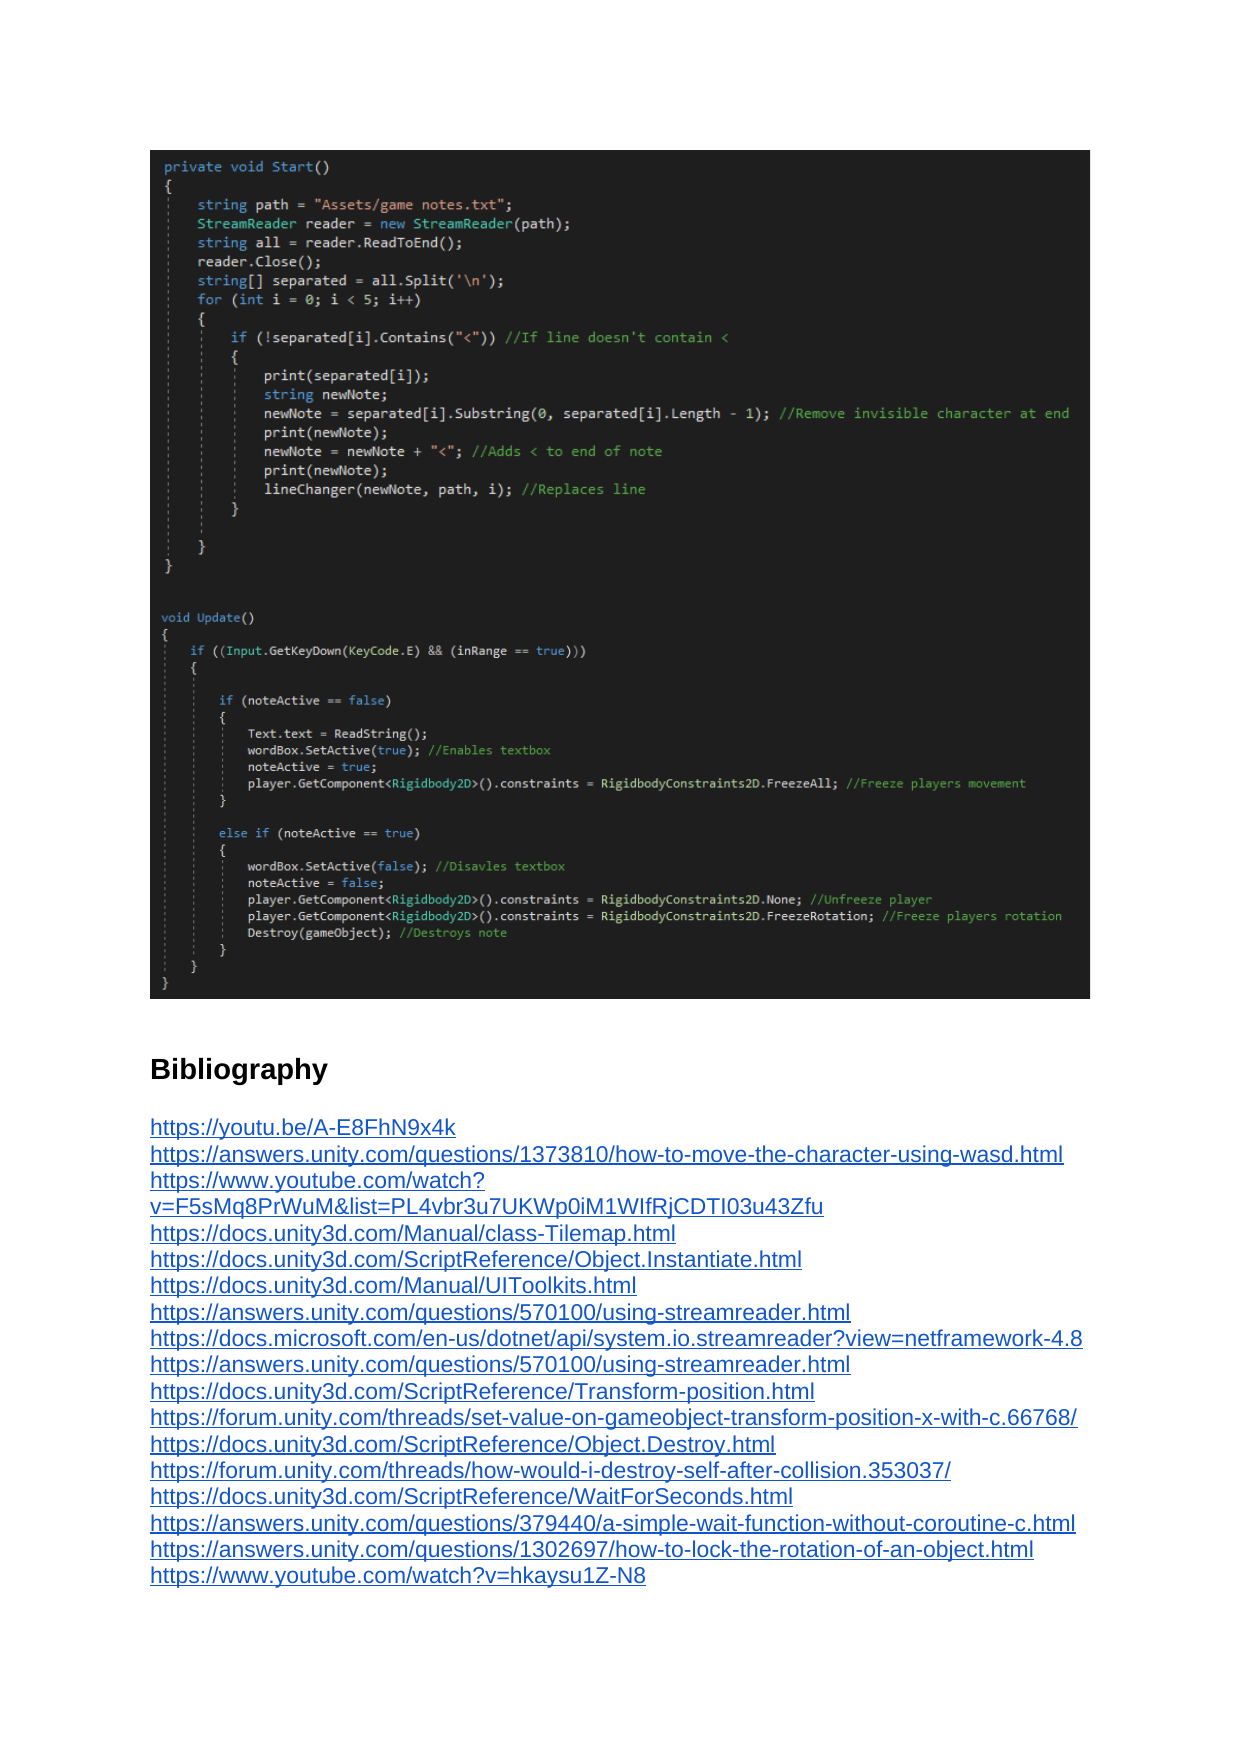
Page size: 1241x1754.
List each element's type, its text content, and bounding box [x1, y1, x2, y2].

picture [150, 150, 1091, 999]
text https://docs.unity3d.com/ScriptReference/Object.Instantiate.html [150, 1246, 1090, 1272]
text https://answers.unity.com/questions/379440/a-simple-wait-function-without-coroutine-c.html [150, 1509, 1090, 1536]
text https://youtu.be/A-E8FhN9x4k [150, 1114, 1090, 1141]
text https://docs.unity3d.com/ScriptReference/WaitForSeconds.html [150, 1483, 1090, 1509]
text https://forum.unity.com/threads/set-value-on-gameobject-transform-position-x-with-c.66768/ [150, 1404, 1090, 1431]
text https://docs.unity3d.com/Manual/class-Tilemap.html [150, 1220, 1090, 1246]
text https://docs.unity3d.com/Manual/UIToolkits.html [150, 1272, 1090, 1299]
text https://docs.microsoft.com/en-us/dotnet/api/system.io.streamreader?view=netframework-4.8 [150, 1325, 1090, 1351]
text https://www.youtube.com/watch?v=F5sMq8PrWuM&list=PL4vbr3u7UKWp0iM1WIfRjCDTI03u43Zfu [150, 1167, 1090, 1220]
text https://www.youtube.com/watch?v=hkaysu1Z-N8 [150, 1562, 1090, 1589]
text https://docs.unity3d.com/ScriptReference/Object.Destroy.html [150, 1431, 1090, 1457]
text https://answers.unity.com/questions/1302697/how-to-lock-the-rotation-of-an-object.html [150, 1536, 1090, 1562]
text https://answers.unity.com/questions/570100/using-streamreader.html [150, 1299, 1090, 1325]
text https://answers.unity.com/questions/1373810/how-to-move-the-character-using-wasd.html [150, 1141, 1090, 1167]
text https://forum.unity.com/threads/how-would-i-destroy-self-after-collision.353037/ [150, 1457, 1090, 1483]
text https://docs.unity3d.com/ScriptReference/Transform-position.html [150, 1378, 1090, 1404]
text Bibliography [150, 1052, 1090, 1086]
text https://answers.unity.com/questions/570100/using-streamreader.html [150, 1351, 1090, 1378]
